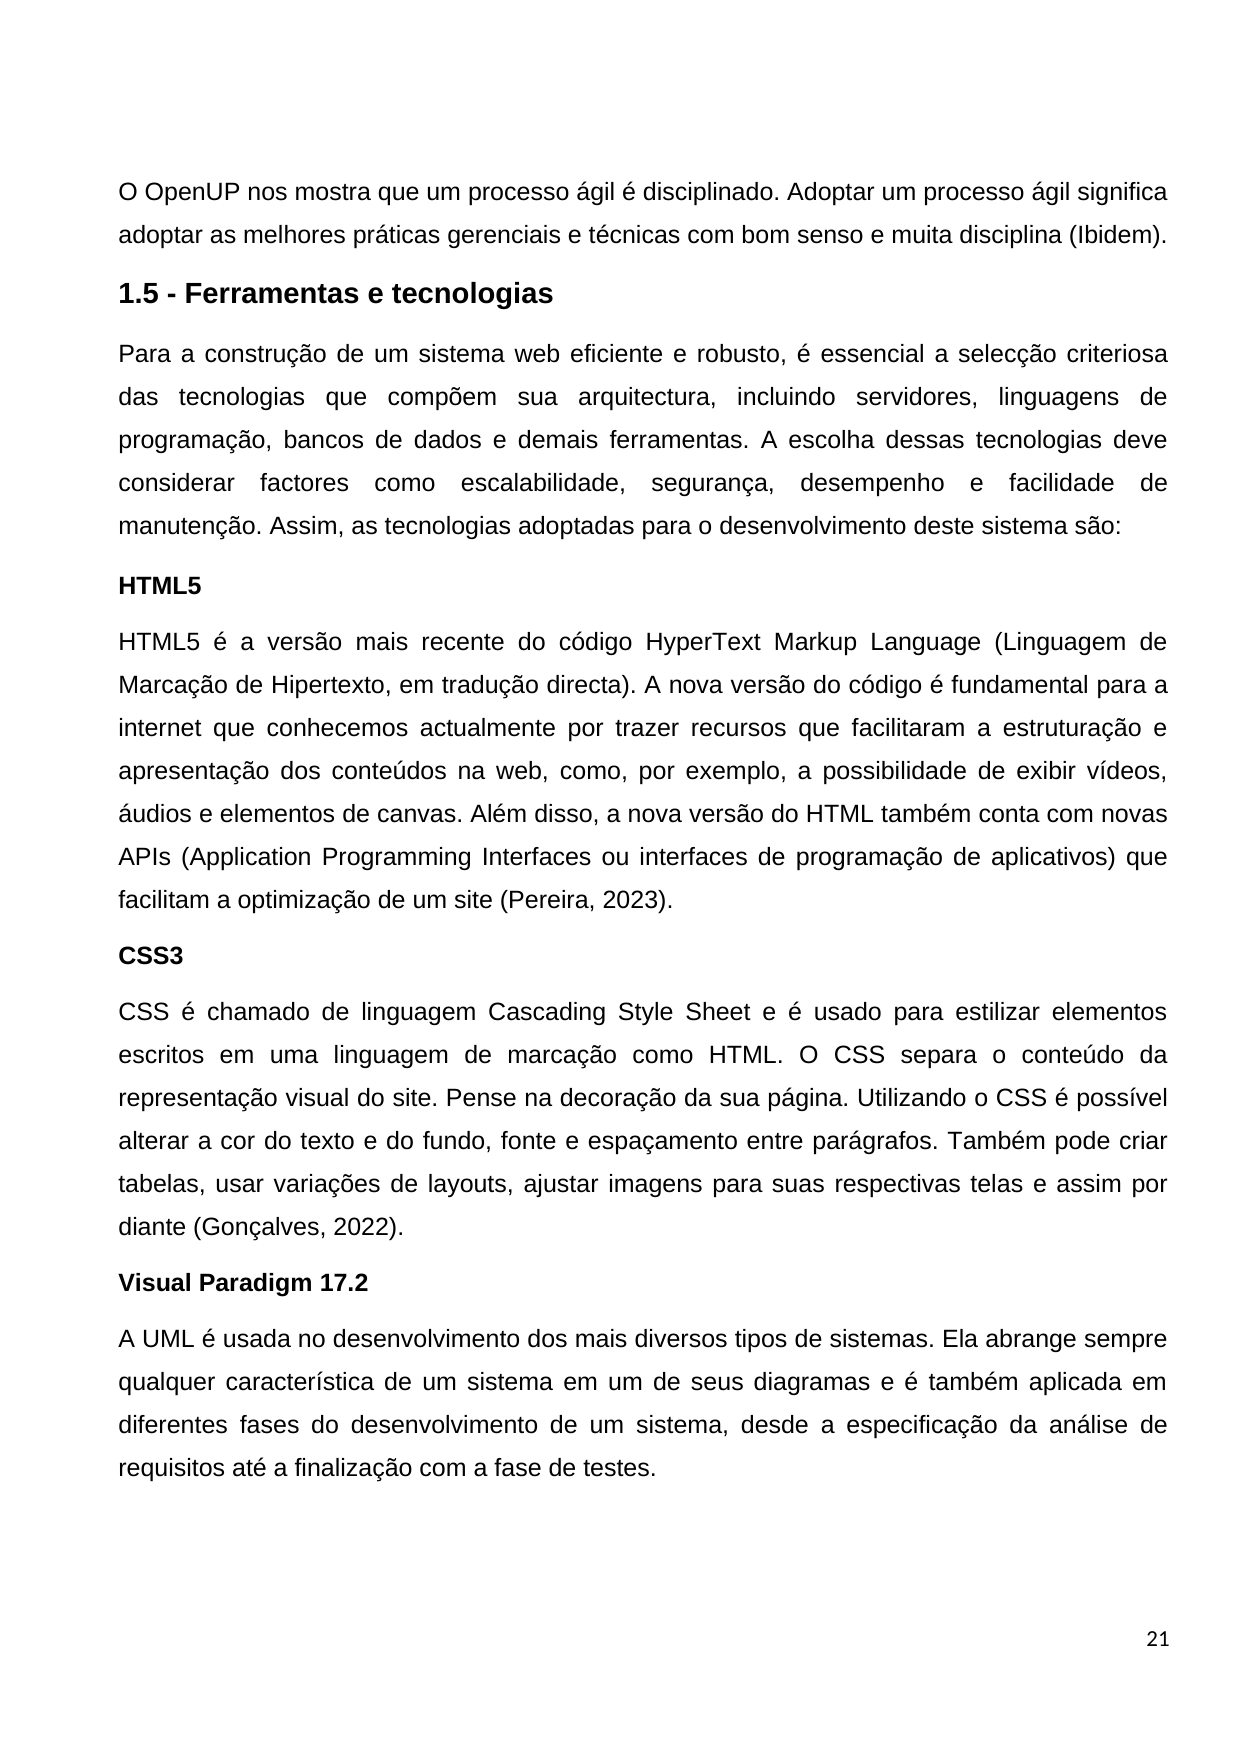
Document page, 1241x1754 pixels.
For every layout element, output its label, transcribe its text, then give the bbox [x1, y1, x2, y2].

text Para a construção de um sistema web eficiente e robusto, é essencial a selecção criteriosa das tecnologias que compõem sua arquitectura, incluindo servidores, linguagens de programação, bancos de dados e demais ferramentas. A escolha dessas tecnologias deve considerar factores como escalabilidade, segurança, desempenho e facilidade de manutenção. Assim, as tecnologias adoptadas para o desenvolvimento deste sistema são: [118, 339, 1169, 540]
text O OpenUP nos mostra que um processo ágil é disciplinado. Adoptar um processo ágil significa adoptar as melhores práticas gerenciais e técnicas com bom senso e muita disciplina (Ibidem). [118, 177, 1169, 249]
subtitle 1.5 - Ferramentas e tecnologias [118, 276, 1169, 309]
text CSS3 [118, 941, 1169, 970]
text HTML5 é a versão mais recente do código HyperText Markup Language (Linguagem de Marcação de Hipertexto, em tradução directa). A nova versão do código é fundamental para a internet que conhecemos actualmente por trazer recursos que facilitaram a estruturação e apresentação dos conteúdos na web, como, por exemplo, a possibilidade de exibir vídeos, áudios e elementos de canvas. Além disso, a nova versão do HTML também conta com novas APIs (Application Programming Interfaces ou interfaces de programação de aplicativos) que facilitam a optimização de um site (Pereira, 2023). [118, 627, 1169, 914]
text Visual Paradigm 17.2 [118, 1268, 1169, 1297]
text HTML5 [118, 571, 1169, 600]
text CSS é chamado de linguagem Cascading Style Sheet e é usado para estilizar elementos escritos em uma linguagem de marcação como HTML. O CSS separa o conteúdo da representação visual do site. Pense na decoração da sua página. Utilizando o CSS é possível alterar a cor do texto e do fundo, fonte e espaçamento entre parágrafos. Também pode criar tabelas, usar variações de layouts, ajustar imagens para suas respectivas telas e assim por diante (Gonçalves, 2022). [118, 997, 1169, 1241]
text A UML é usada no desenvolvimento dos mais diversos tipos de sistemas. Ela abrange sempre qualquer característica de um sistema em um de seus diagramas e é também aplicada em diferentes fases do desenvolvimento de um sistema, desde a especificação da análise de requisitos até a finalização com a fase de testes. [118, 1323, 1169, 1482]
